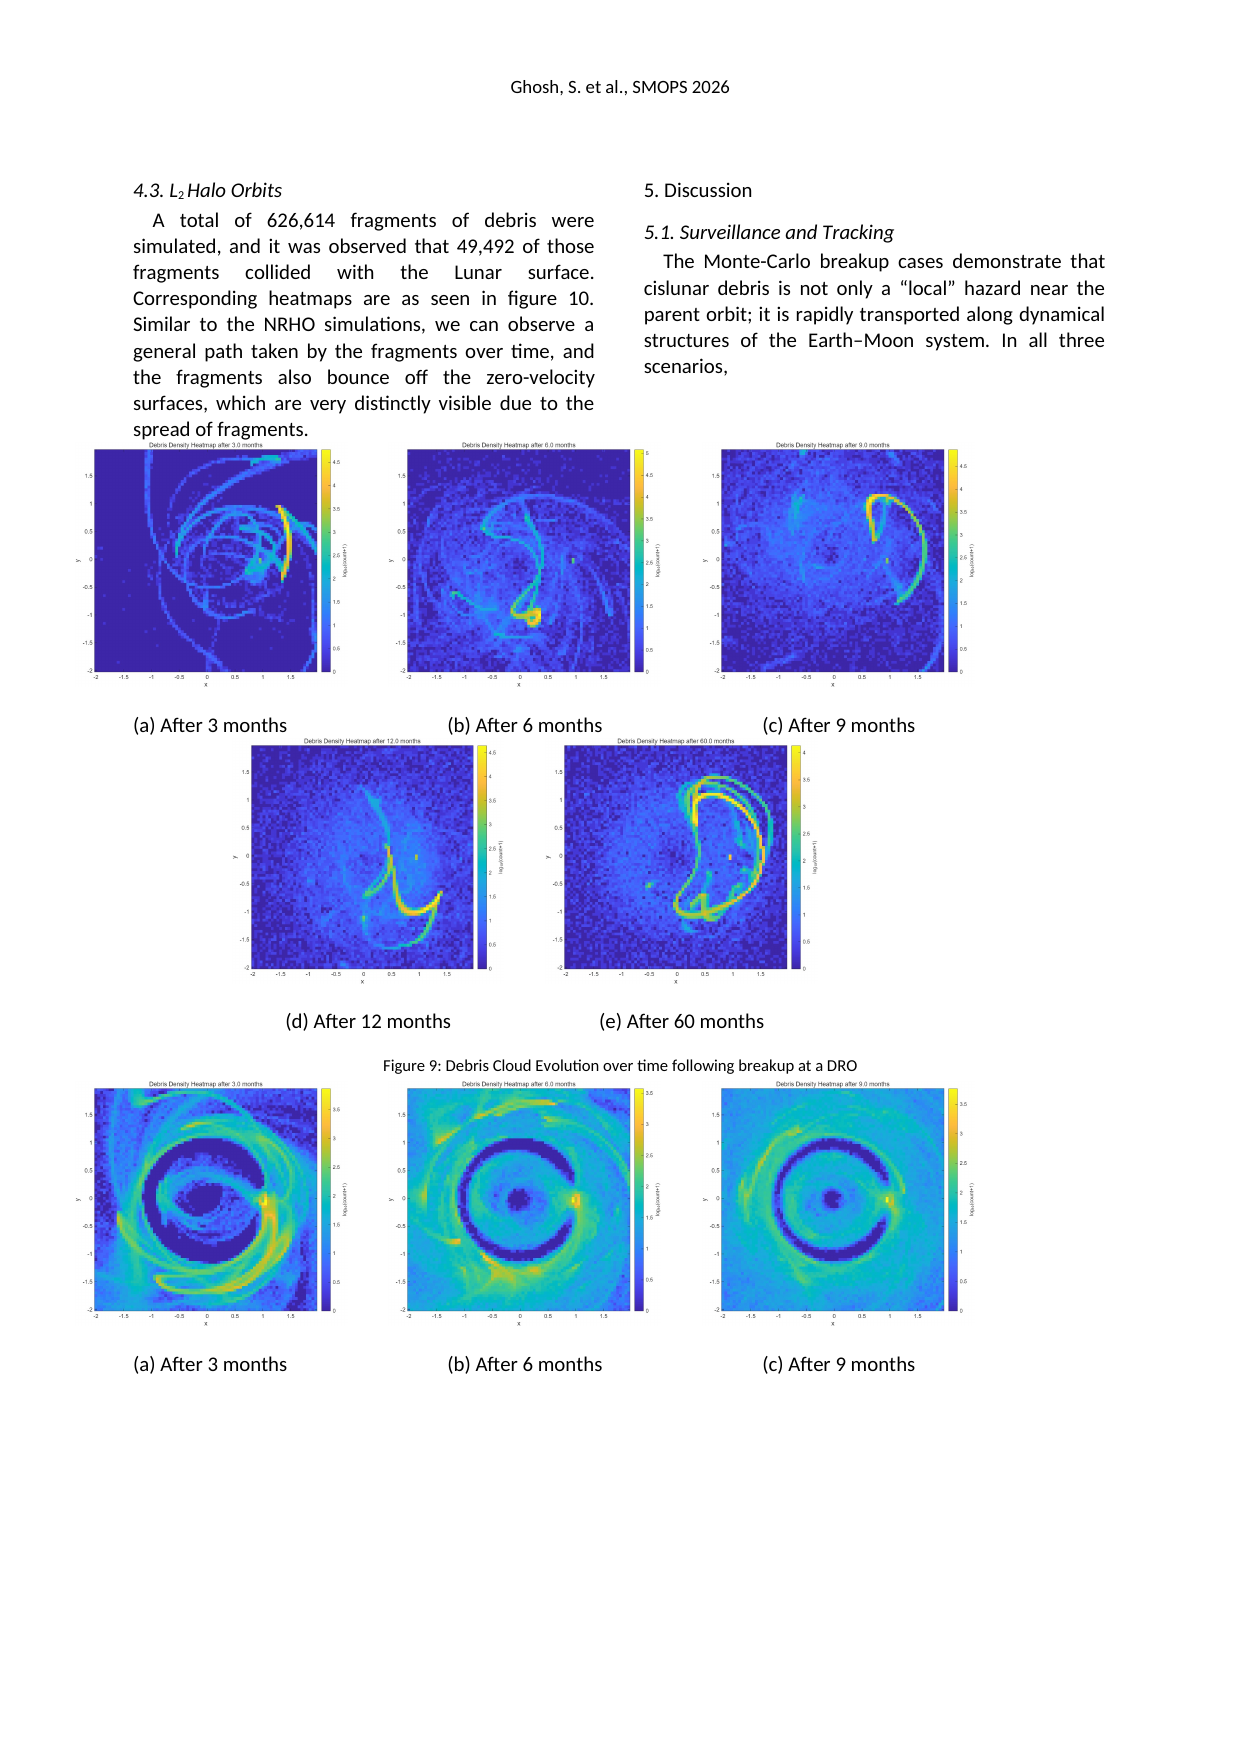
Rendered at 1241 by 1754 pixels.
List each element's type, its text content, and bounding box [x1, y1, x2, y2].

picture [545, 738, 818, 984]
text (a) After 3 months (b) After 6 months (c) After 9 months [133, 1351, 1106, 1376]
text (d) After 12 months (e) After 60 months [134, 1008, 1106, 1034]
text (a) After 3 months (b) After 6 months (c) After 9 months [133, 712, 1106, 738]
picture [232, 738, 504, 984]
picture [702, 442, 975, 687]
picture [702, 1081, 975, 1326]
text Figure 9: Debris Cloud Evolution over time following breakup at a DRO [134, 1055, 1106, 1075]
text The Monte-Carlo breakup cases demonstrate that cislunar debris is not only a “local” hazard near the parent orbit; it is rapidly transported along dynamical structures of the Earth–Moon system. In all three scenarios, [643, 248, 1106, 378]
text A total of 626,614 fragments of debris were simulated, and it was observed that 49,492 of those fragments collided with the Lunar surface. Corresponding heatmaps are as seen in figure 10. Similar to the NRHO simulations, we can observe a general path taken by the fragments over time, and the fragments also bounce off the zero-velocity surfaces, which are very distinctly visible due to the spread of fragments. [133, 207, 595, 442]
subtitle 5.1. Surveillance and Tracking [643, 219, 1106, 244]
subtitle 5. Discussion [643, 177, 1106, 203]
picture [388, 442, 661, 687]
picture [75, 1081, 348, 1326]
picture [75, 442, 348, 687]
subtitle 4.3. L2 Halo Orbits [133, 177, 595, 203]
picture [388, 1081, 661, 1326]
